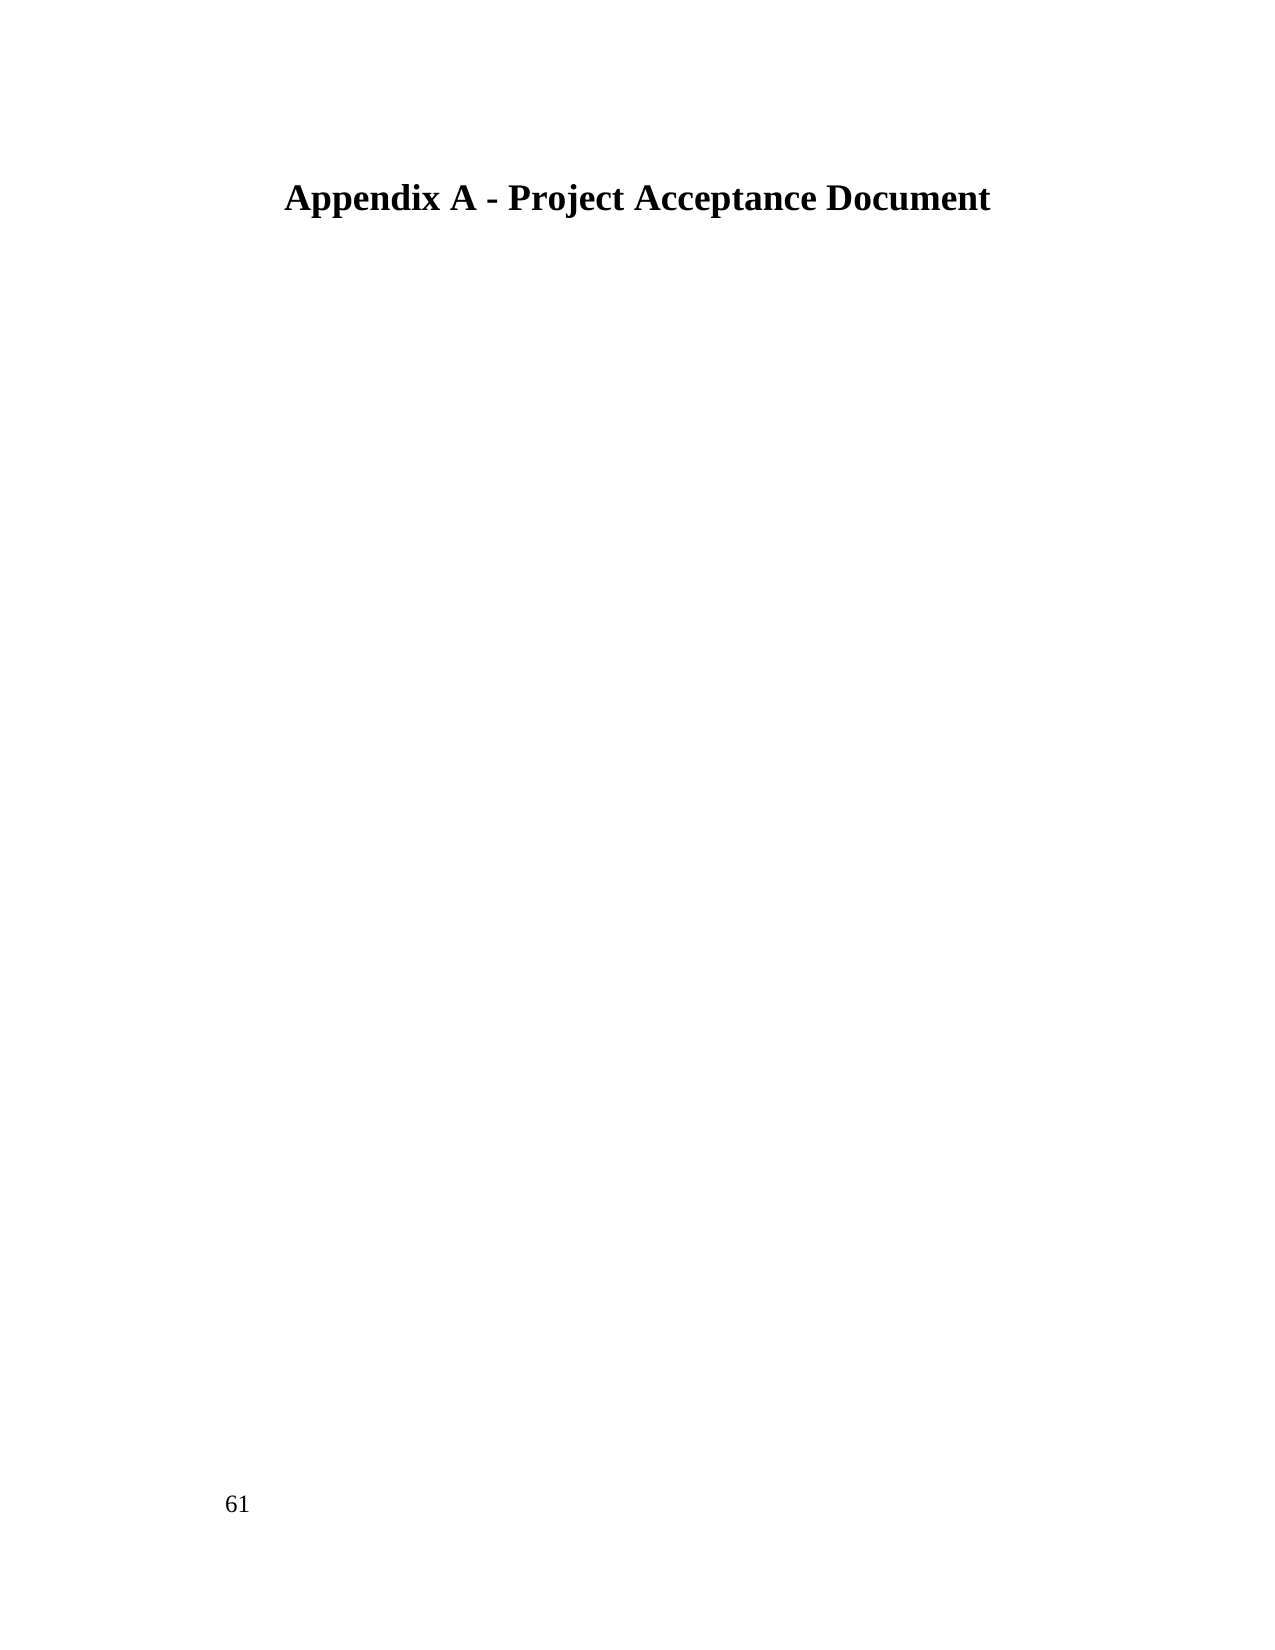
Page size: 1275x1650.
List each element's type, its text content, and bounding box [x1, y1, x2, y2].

subtitle Appendix A - Project Acceptance Document [150, 175, 1125, 218]
